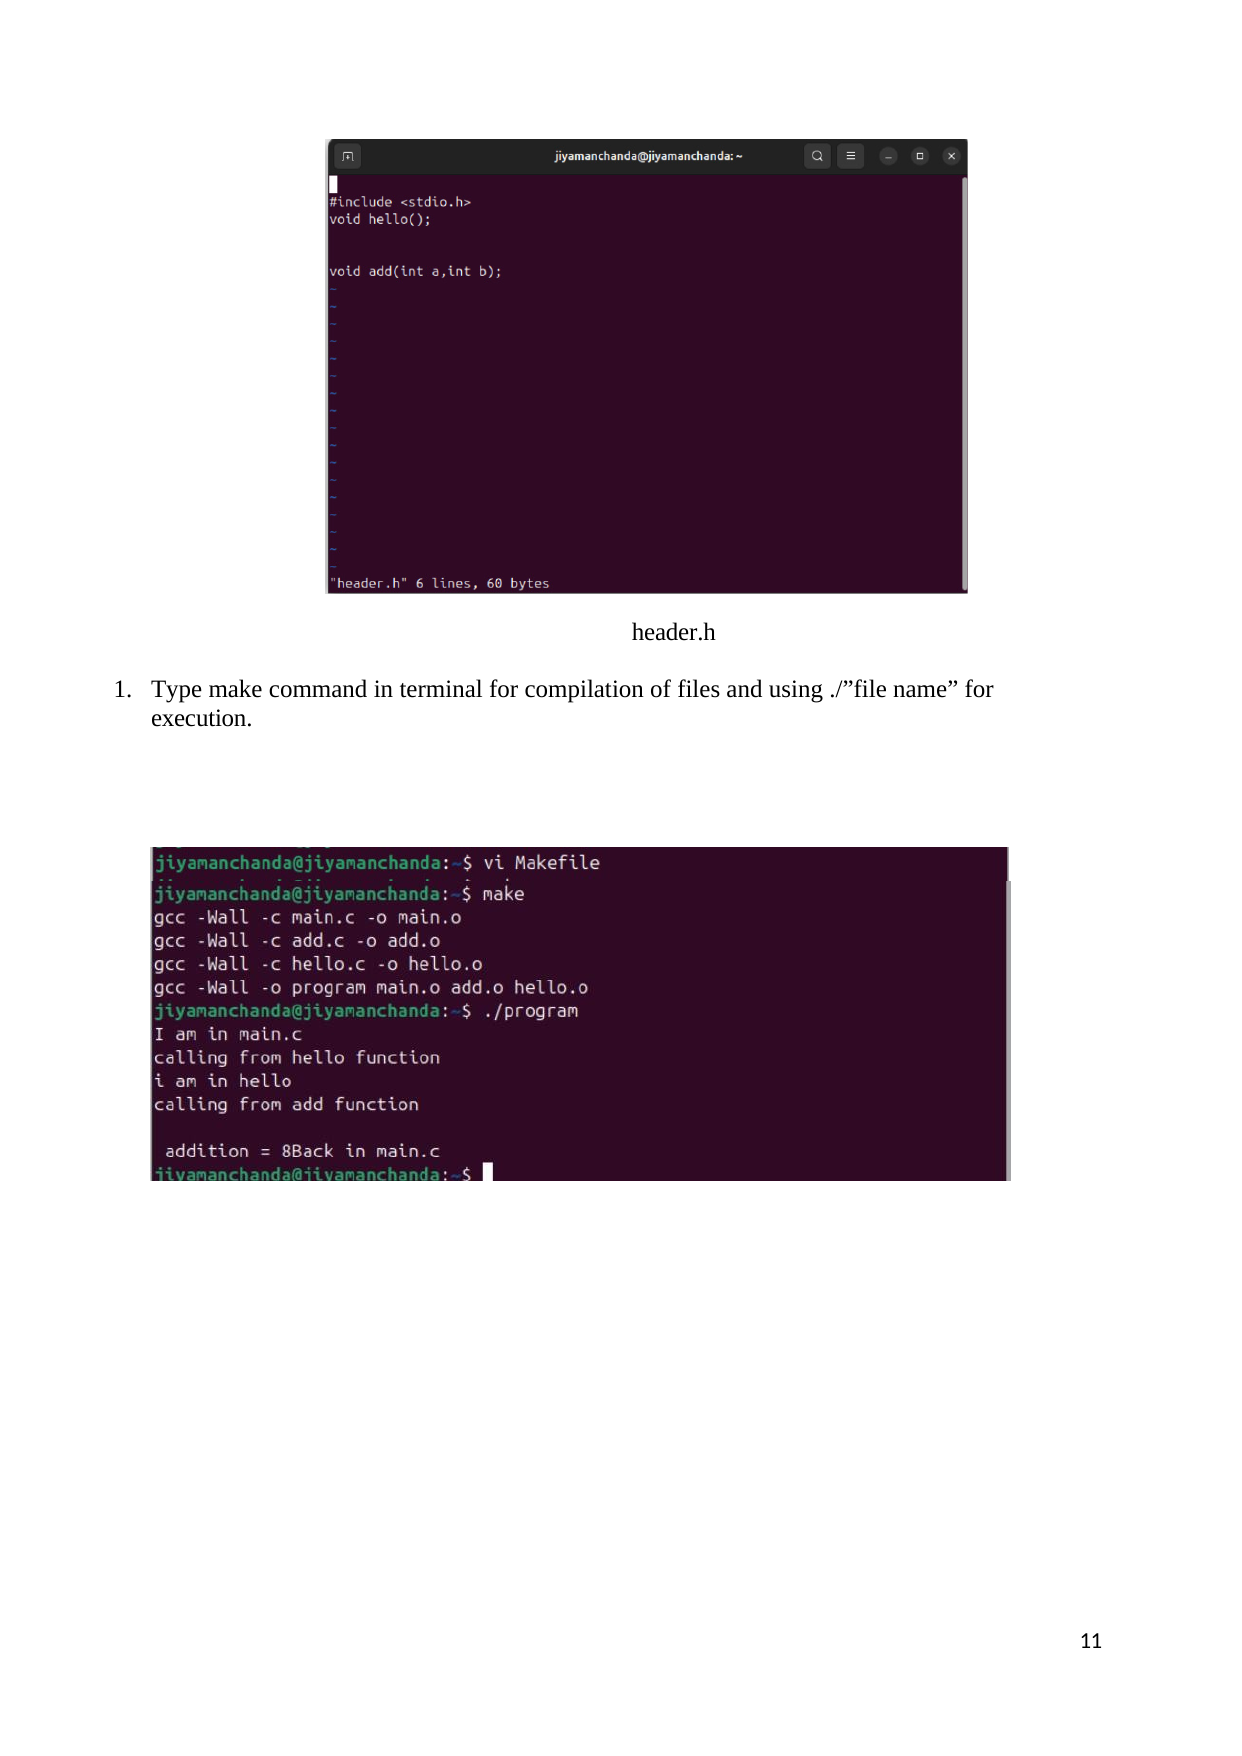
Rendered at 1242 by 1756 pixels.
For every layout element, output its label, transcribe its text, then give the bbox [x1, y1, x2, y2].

picture [325, 139, 968, 594]
text header.h [143, 617, 1204, 646]
list Type make command in terminal for compilation of files and using ./”file name” for execution. [113, 674, 994, 732]
picture [150, 847, 1011, 1181]
